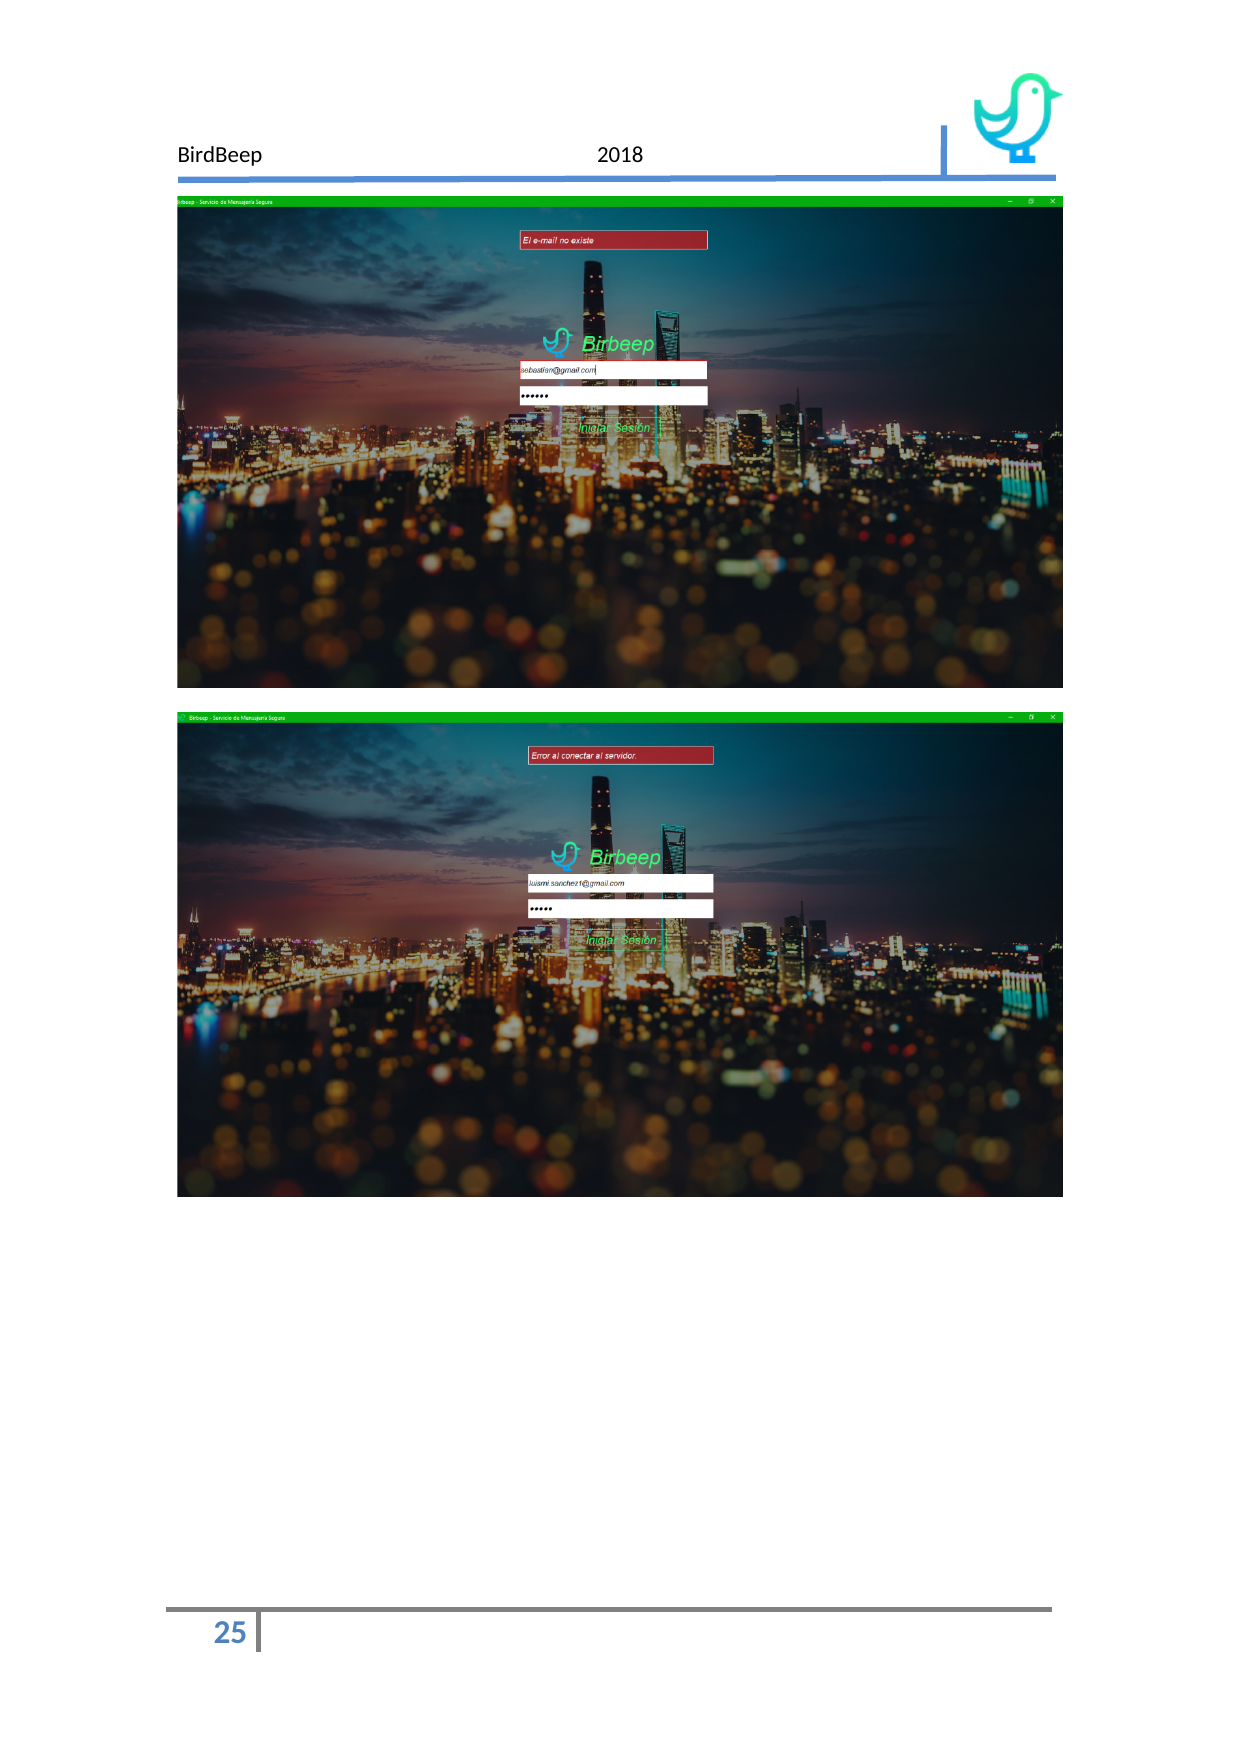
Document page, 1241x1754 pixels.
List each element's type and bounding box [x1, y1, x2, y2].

picture [177, 196, 1063, 688]
picture [177, 712, 1063, 1197]
picture [974, 73, 1063, 163]
